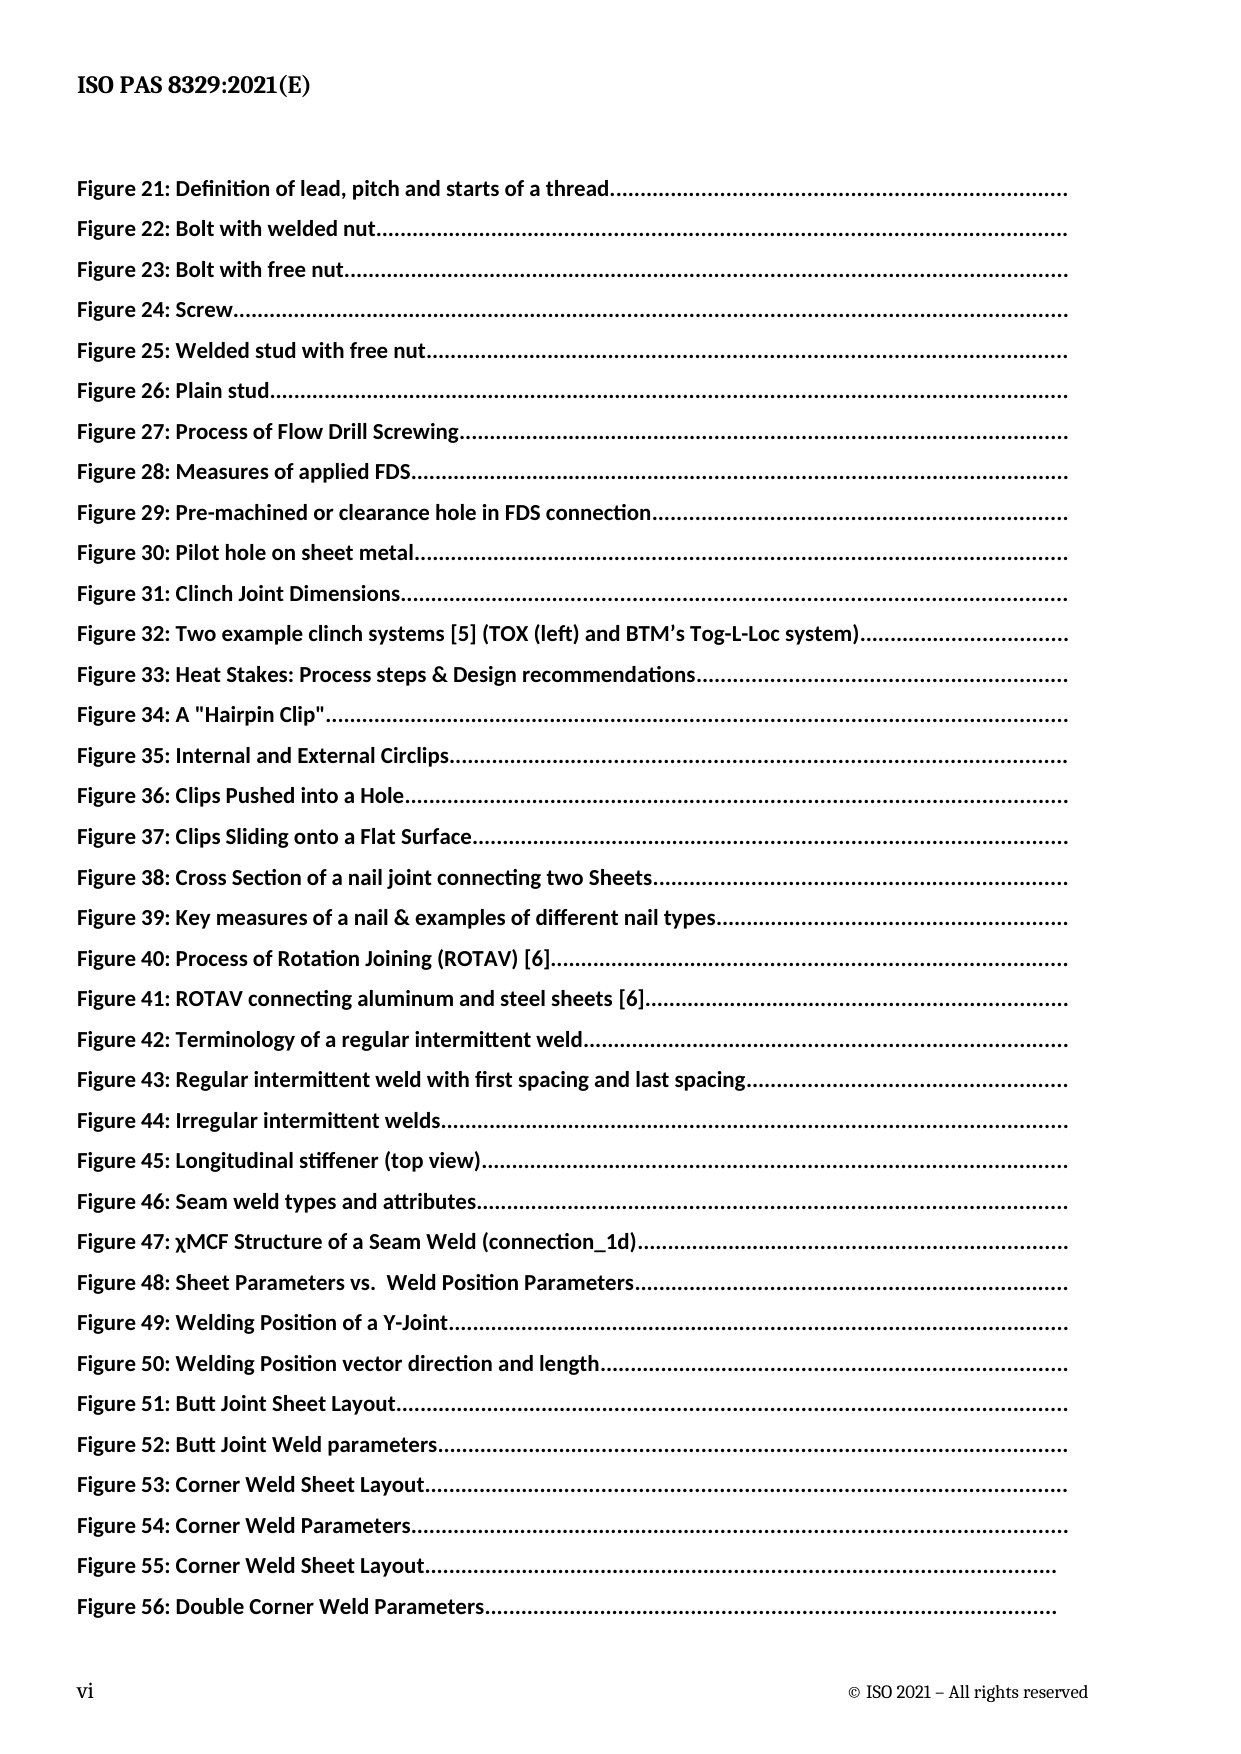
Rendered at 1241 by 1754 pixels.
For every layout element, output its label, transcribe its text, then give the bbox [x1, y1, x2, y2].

text Figure 24: Screw 59 [77, 295, 1040, 323]
text Figure 32: Two example clinch systems [5] (TOX (left) and BTM’s Tog-L-Loc system) 65 [77, 619, 1040, 648]
text Figure 33: Heat Stakes: Process steps & Design recommendations 67 [77, 660, 1040, 688]
text Figure 54: Corner Weld Parameters 98 [77, 1511, 1040, 1539]
text Figure 39: Key measures of a nail & examples of different nail types 73 [77, 903, 1040, 931]
text Figure 55: Corner Weld Sheet Layout 100 [77, 1552, 1040, 1579]
text Figure 43: Regular intermittent weld with first spacing and last spacing 79 [77, 1065, 1040, 1093]
text Figure 30: Pilot hole on sheet metal 63 [77, 538, 1040, 567]
text Figure 31: Clinch Joint Dimensions 65 [77, 579, 1040, 607]
text Figure 41: ROTAV connecting aluminum and steel sheets [6] 75 [77, 984, 1040, 1012]
text Figure 38: Cross Section of a nail joint connecting two Sheets 72 [77, 863, 1040, 891]
text Figure 21: Definition of lead, pitch and starts of a thread. 49 [77, 174, 1040, 202]
text Figure 40: Process of Rotation Joining (ROTAV) [6] 75 [77, 944, 1040, 972]
text Figure 25: Welded stud with free nut 60 [77, 336, 1040, 364]
text Figure 29: Pre-machined or clearance hole in FDS connection 63 [77, 498, 1040, 526]
text Figure 50: Welding Position vector direction and length 93 [77, 1349, 1040, 1377]
text Figure 23: Bolt with free nut 59 [77, 255, 1040, 283]
text Figure 47: χMCF Structure of a Seam Weld (connection_1d) 87 [77, 1227, 1040, 1255]
text Figure 45: Longitudinal stiffener (top view) 85 [77, 1146, 1040, 1174]
text Figure 53: Corner Weld Sheet Layout 98 [77, 1471, 1040, 1498]
text Figure 52: Butt Joint Weld parameters 96 [77, 1430, 1040, 1458]
text Figure 36: Clips Pushed into a Hole 70 [77, 782, 1040, 810]
text Figure 34: A "Hairpin Clip" 69 [77, 701, 1040, 729]
text Figure 28: Measures of applied FDS 62 [77, 457, 1040, 486]
text Figure 44: Irregular intermittent welds 80 [77, 1106, 1040, 1134]
text Figure 27: Process of Flow Drill Screwing 62 [77, 417, 1040, 445]
text Figure 56: Double Corner Weld Parameters 100 [77, 1592, 1040, 1620]
text Figure 46: Seam weld types and attributes 86 [77, 1187, 1040, 1215]
text Figure 37: Clips Sliding onto a Flat Surface 70 [77, 822, 1040, 850]
text Figure 42: Terminology of a regular intermittent weld 79 [77, 1025, 1040, 1053]
text Figure 48: Sheet Parameters vs. Weld Position Parameters 90 [77, 1268, 1040, 1296]
text Figure 49: Welding Position of a Y-Joint 91 [77, 1308, 1040, 1336]
text Figure 35: Internal and External Circlips 70 [77, 741, 1040, 769]
text Figure 22: Bolt with welded nut 59 [77, 214, 1040, 242]
text Figure 51: Butt Joint Sheet Layout 95 [77, 1389, 1040, 1417]
text Figure 26: Plain stud 60 [77, 376, 1040, 404]
